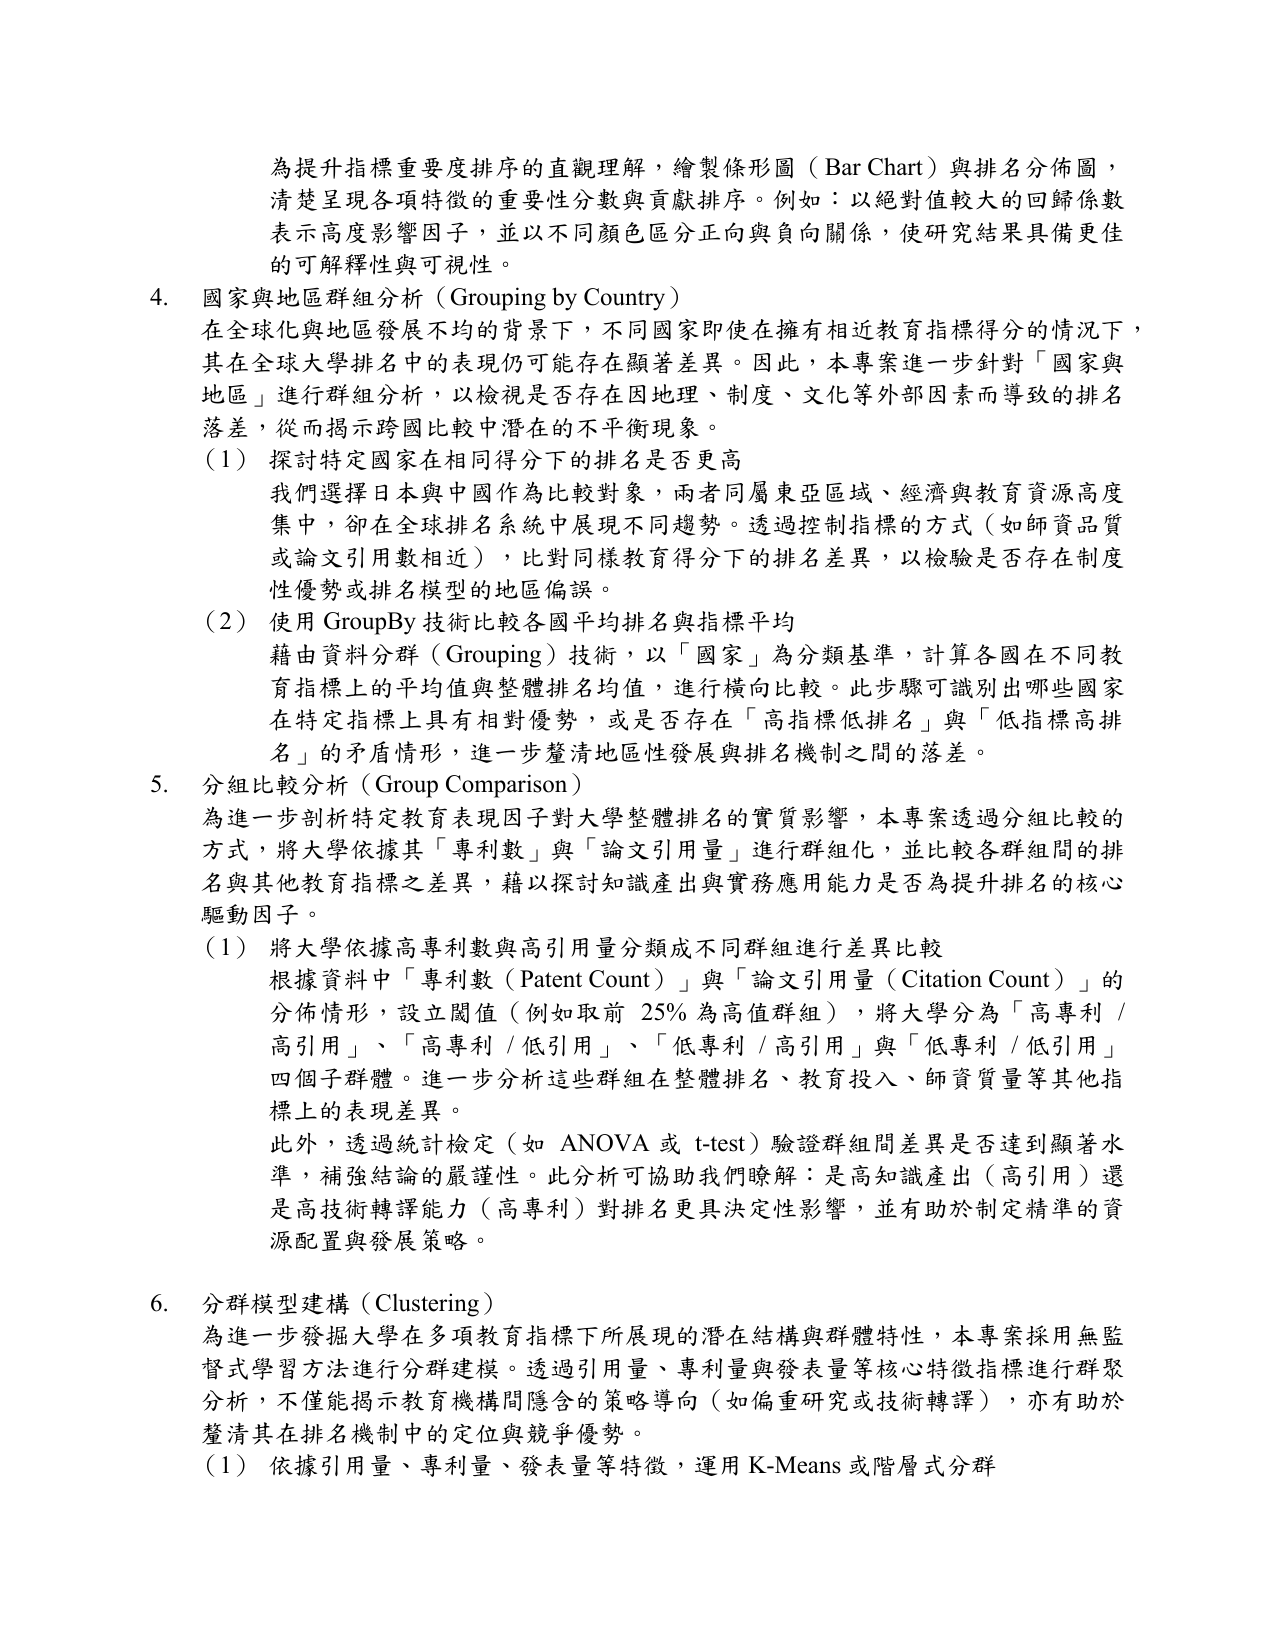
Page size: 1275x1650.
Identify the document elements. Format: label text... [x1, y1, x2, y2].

list 此外，透過統計檢定（如 ANOVA 或 t-test）驗證群組間差異是否達到顯著水準，補強結論的嚴謹性。此分析可協助我們瞭解：是高知識產出（高引用）還是高技術轉譯能力（高專利）對排名更具決定性影響，並有助於制定精準的資源配置與發展策略。 [268, 1126, 1125, 1254]
list 在全球化與地區發展不均的背景下，不同國家即使在擁有相近教育指標得分的情況下，其在全球大學排名中的表現仍可能存在顯著差異。因此，本專案進一步針對「國家與地區」進行群組分析，以檢視是否存在因地理、制度、文化等外部因素而導致的排名落差，從而揭示跨國比較中潛在的不平衡現象。 [200, 313, 1125, 440]
list 為進一步剖析特定教育表現因子對大學整體排名的實質影響，本專案透過分組比較的方式，將大學依據其「專利數」與「論文引用量」進行群組化，並比較各群組間的排名與其他教育指標之差異，藉以探討知識產出與實務應用能力是否為提升排名的核心驅動因子。 [200, 800, 1125, 928]
list 探討特定國家在相同得分下的排名是否更高 [194, 442, 1125, 473]
list 我們選擇日本與中國作為比較對象，兩者同屬東亞區域、經濟與教育資源高度集中，卻在全球排名系統中展現不同趨勢。透過控制指標的方式（如師資品質或論文引用數相近），比對同樣教育得分下的排名差異，以檢驗是否存在制度性優勢或排名模型的地區偏誤。 [268, 475, 1125, 602]
list 依據引用量、專利量、發表量等特徵，運用K-Means或階層式分群 [194, 1448, 1125, 1479]
list 根據資料中「專利數（Patent Count）」與「論文引用量（Citation Count）」的分佈情形，設立閾值（例如取前 25% 為高值群組），將大學分為「高專利 / 高引用」、「高專利 / 低引用」、「低專利 / 高引用」與「低專利 / 低引用」四個子群體。進一步分析這些群組在整體排名、教育投入、師資質量等其他指標上的表現差異。 [268, 963, 1125, 1124]
list 國家與地區群組分析（Grouping by Country） [150, 280, 1125, 310]
list 為提升指標重要度排序的直觀理解，繪製條形圖（Bar Chart）與排名分佈圖，清楚呈現各項特徵的重要性分數與貢獻排序。例如：以絕對值較大的回歸係數表示高度影響因子，並以不同顏色區分正向與負向關係，使研究結果具備更佳的可解釋性與可視性。 [268, 150, 1125, 278]
list 為進一步發掘大學在多項教育指標下所展現的潛在結構與群體特性，本專案採用無監督式學習方法進行分群建模。透過引用量、專利量與發表量等核心特徵指標進行群聚分析，不僅能揭示教育機構間隱含的策略導向（如偏重研究或技術轉譯），亦有助於釐清其在排名機制中的定位與競爭優勢。 [200, 1319, 1125, 1446]
list 將大學依據高專利數與高引用量分類成不同群組進行差異比較 [194, 930, 1125, 960]
list 使用GroupBy技術比較各國平均排名與指標平均 [194, 605, 1125, 635]
list 藉由資料分群（Grouping）技術，以「國家」為分類基準，計算各國在不同教育指標上的平均值與整體排名均值，進行橫向比較。此步驟可識別出哪些國家在特定指標上具有相對優勢，或是否存在「高指標低排名」與「低指標高排名」的矛盾情形，進一步釐清地區性發展與排名機制之間的落差。 [268, 638, 1125, 765]
list 分組比較分析（Group Comparison） [150, 768, 1125, 798]
list 分群模型建構（Clustering） [150, 1286, 1125, 1316]
